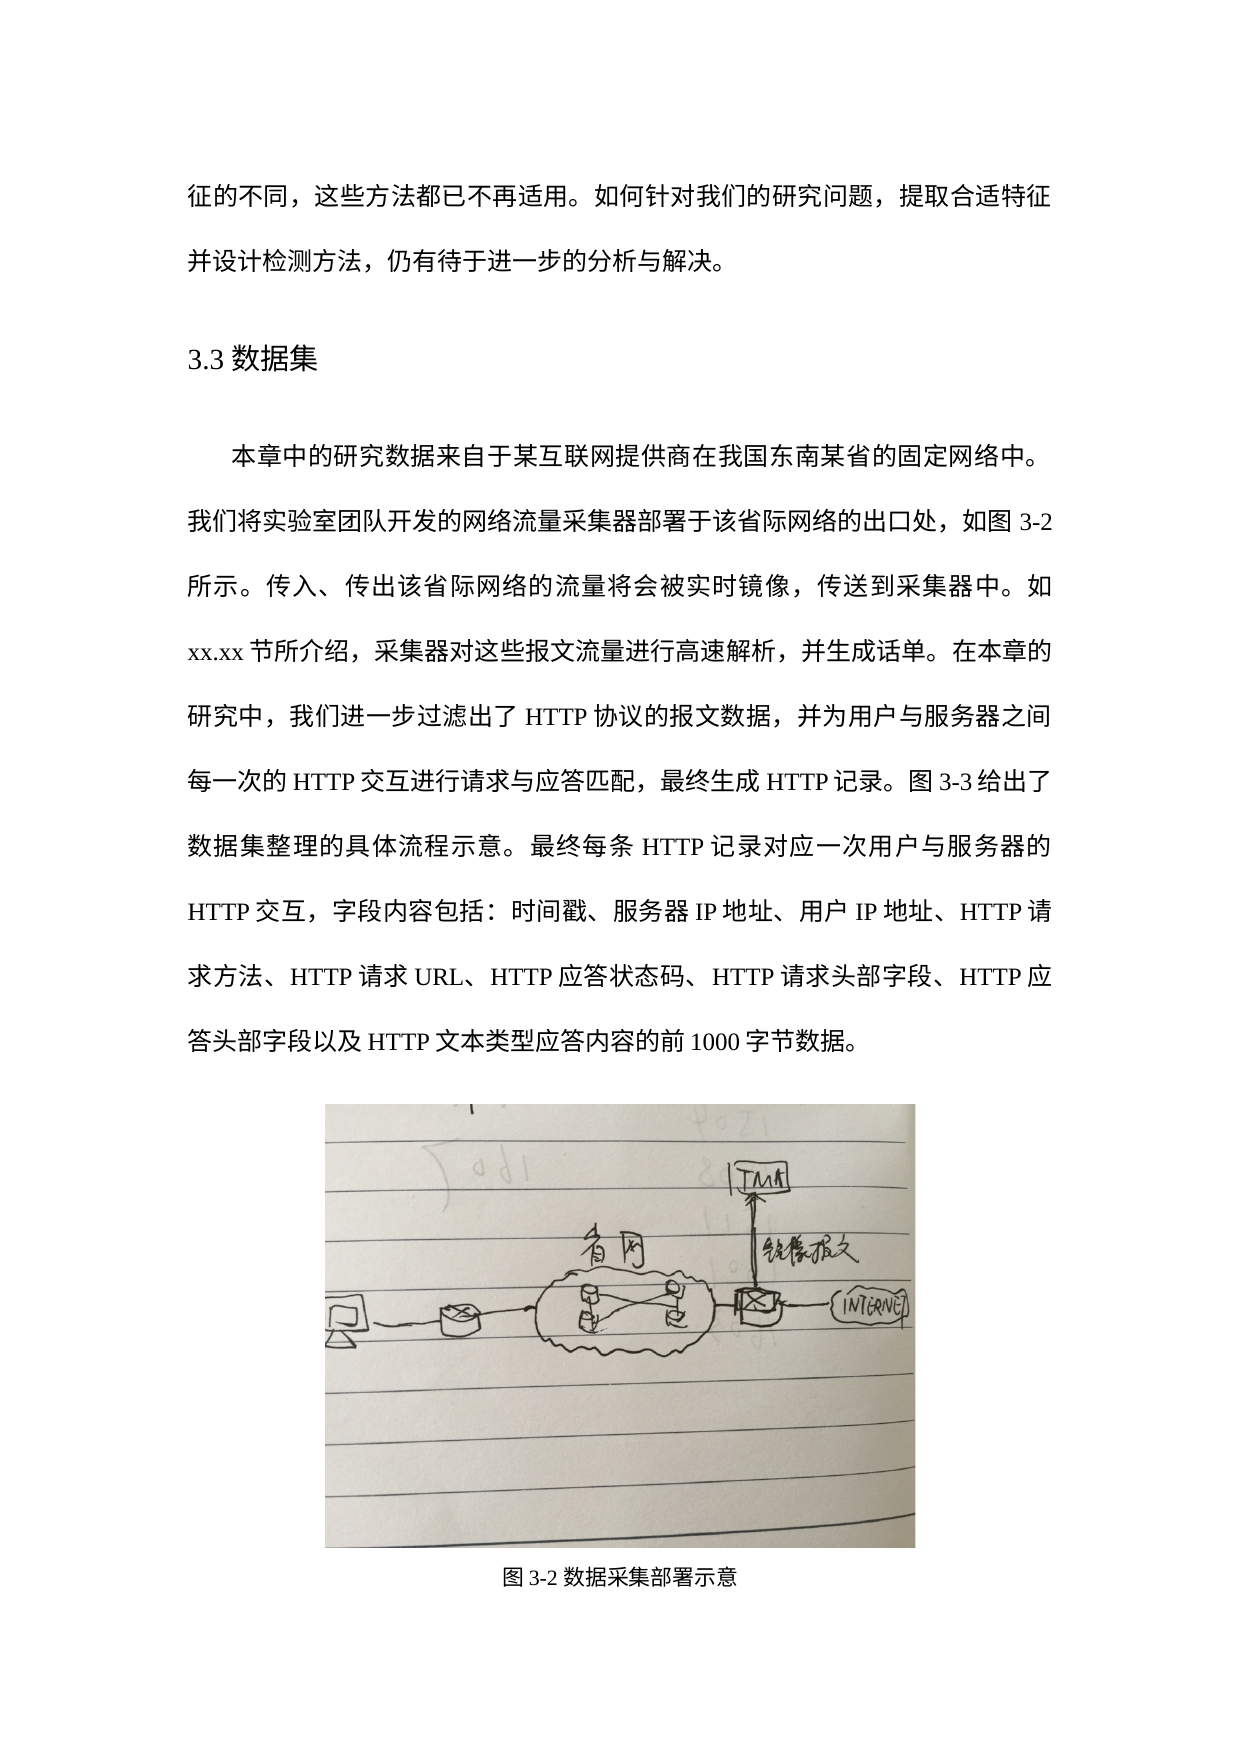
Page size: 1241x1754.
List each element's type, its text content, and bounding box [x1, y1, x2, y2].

text 图3-2 数据采集部署示意 [187, 1559, 1053, 1592]
text 数据集 [187, 324, 1053, 389]
picture [325, 1104, 916, 1548]
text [187, 162, 1053, 292]
text 本章中的研究数据来自于某互联网提供商在我国东南某省的固定网络中。我们将实验室团队开发的网络流量采集器部署于该省际网络的出口处，如图3-2所示。传入、传出该省际网络的流量将会被实时镜像，传送到采集器中。如xx.xx节所介绍，采集器对这些报文流量进行高速解析，并生成话单。在本章的研究中，我们进一步过滤出了HTTP协议的报文数据，并为用户与服务器之间每一次的HTTP交互进行请求与应答匹配，最终生成HTTP记录。图3-3给出了数据集整理的具体流程示意。最终每条HTTP记录对应一次用户与服务器的HTTP交互，字段内容包括：时间戳、服务器IP地址、用户IP地址、HTTP请求方法、HTTP请求URL、HTTP应答状态码、HTTP请求头部字段、HTTP应答头部字段以及HTTP文本类型应答内容的前1000字节数据。 [187, 422, 1053, 1072]
